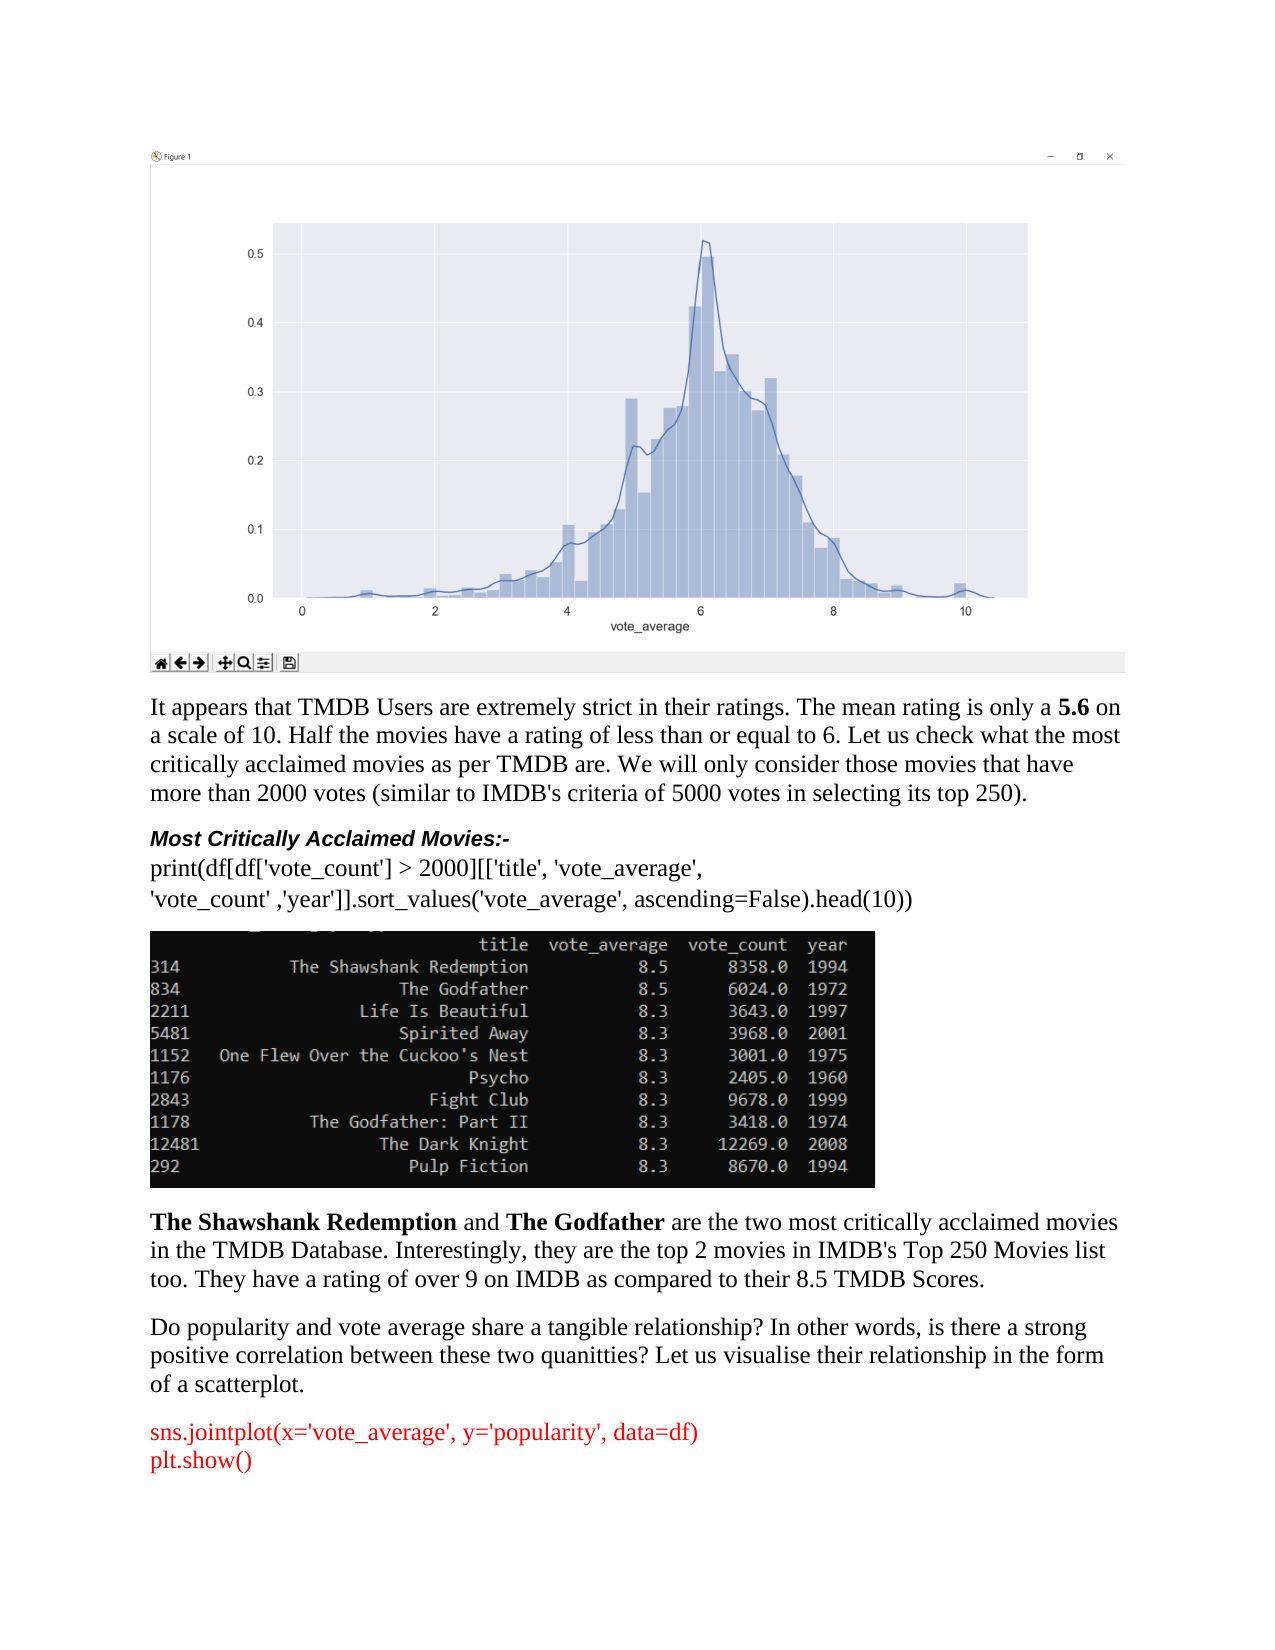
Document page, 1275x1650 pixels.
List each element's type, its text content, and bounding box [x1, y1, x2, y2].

text It appears that TMDB Users are extremely strict in their ratings. The mean rating is only a 5.6 on a scale of 10. Half the movies have a rating of less than or equal to 6. Let us check what the most critically acclaimed movies as per TMDB are. We will only consider those movies that have more than 2000 votes (similar to IMDB's criteria of 5000 votes in selecting its top 250). [150, 692, 1125, 807]
text The Shawshank Redemption and The Godfather are the two most critically acclaimed movies in the TMDB Database. Interestingly, they are the top 2 movies in IMDB's Top 250 Movies list too. They have a rating of over 9 on IMDB as compared to their 8.5 TMDB Scores. [150, 1207, 1125, 1293]
text sns.jointplot(x='vote_average', y='popularity', data=df) [150, 1417, 1125, 1445]
text print(df[df['vote_count'] > 2000][['title', 'vote_average', 'vote_count' ,'year']].sort_values('vote_average', ascending=False).head(10)) [150, 853, 1125, 913]
subtitle Most Critically Acclaimed Movies:- [150, 826, 1125, 851]
picture [150, 931, 876, 1188]
text plt.show() [150, 1445, 1125, 1474]
text Do popularity and vote average share a tangible relationship? In other words, is there a strong positive correlation between these two quanitties? Let us visualise their relationship in the form of a scatterplot. [150, 1312, 1125, 1398]
picture [150, 150, 1125, 673]
